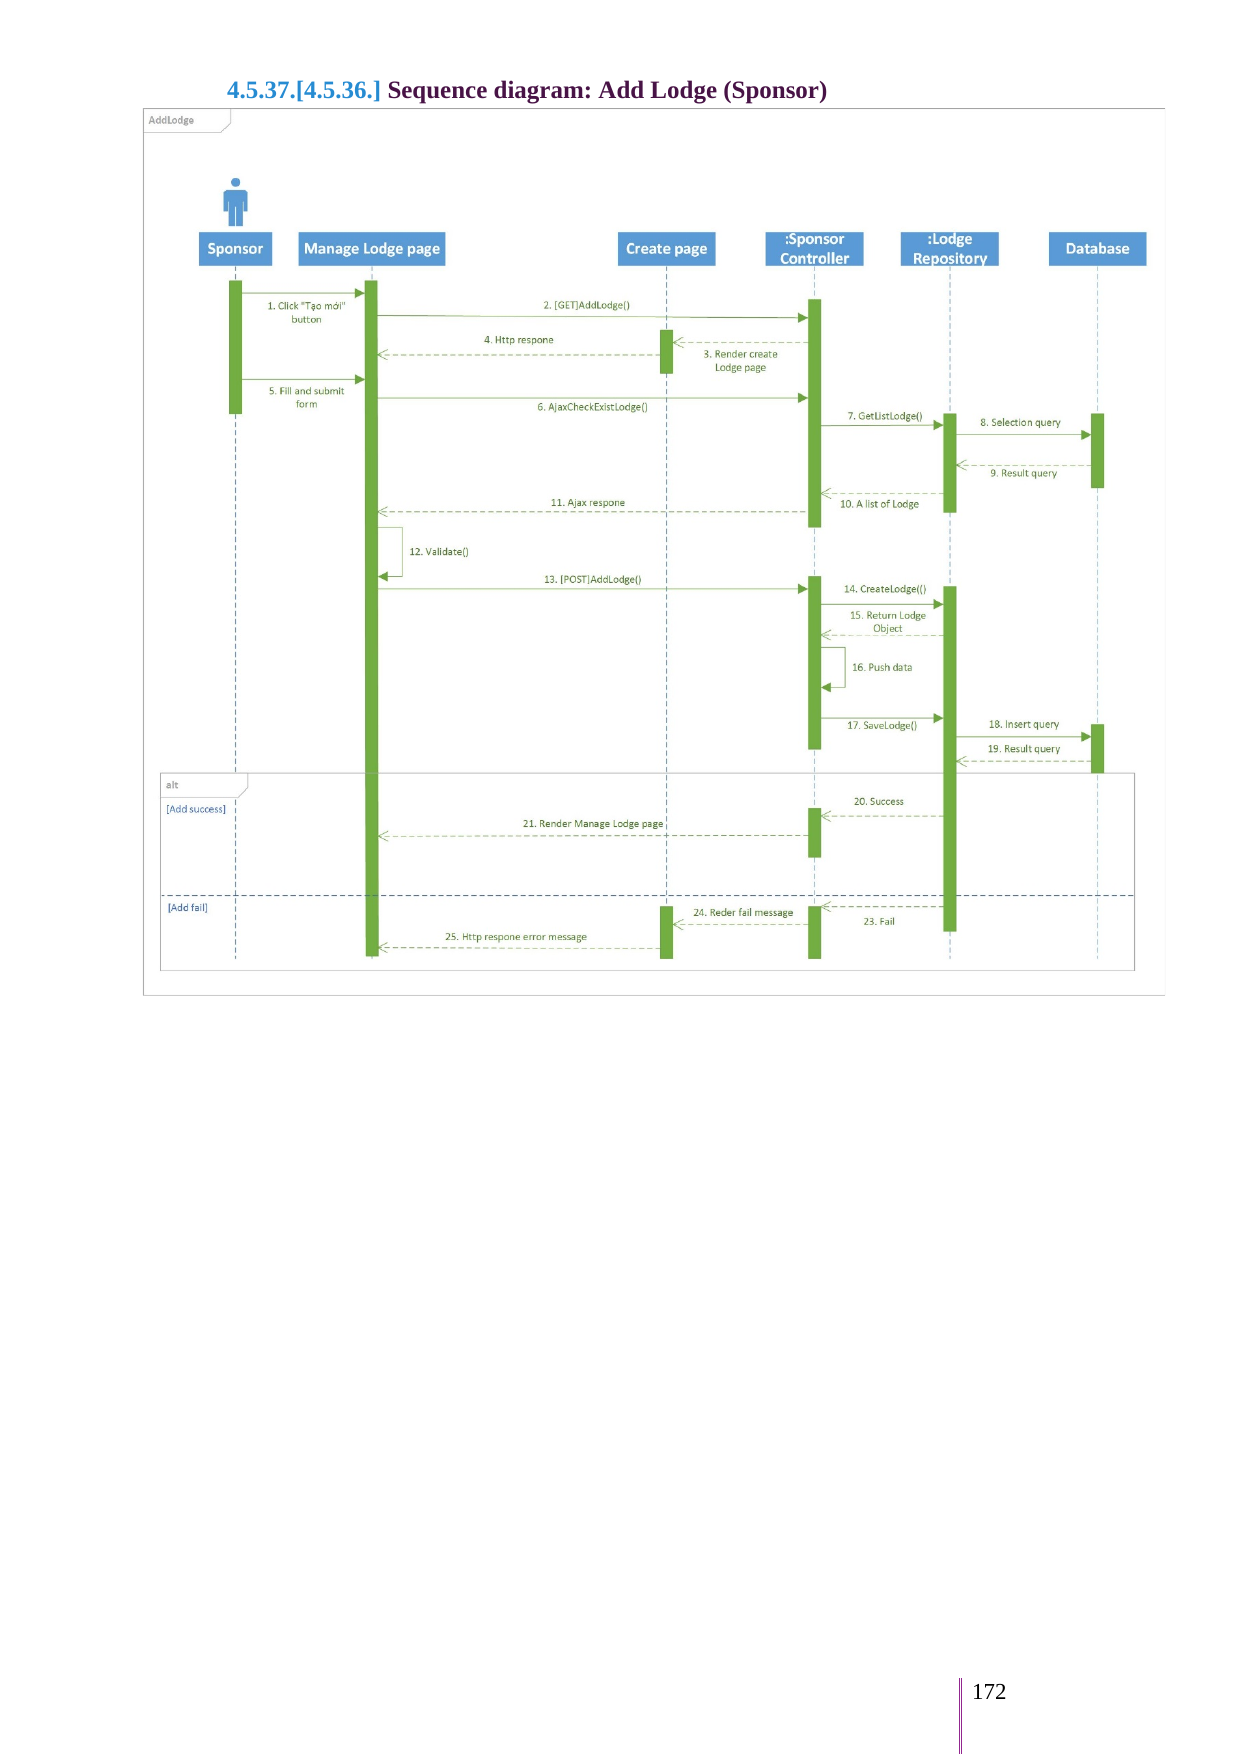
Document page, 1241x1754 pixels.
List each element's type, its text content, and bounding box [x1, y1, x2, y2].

subtitle Sequence diagram: Add Lodge (Sponsor) [227, 75, 1165, 104]
picture [142, 108, 1166, 996]
